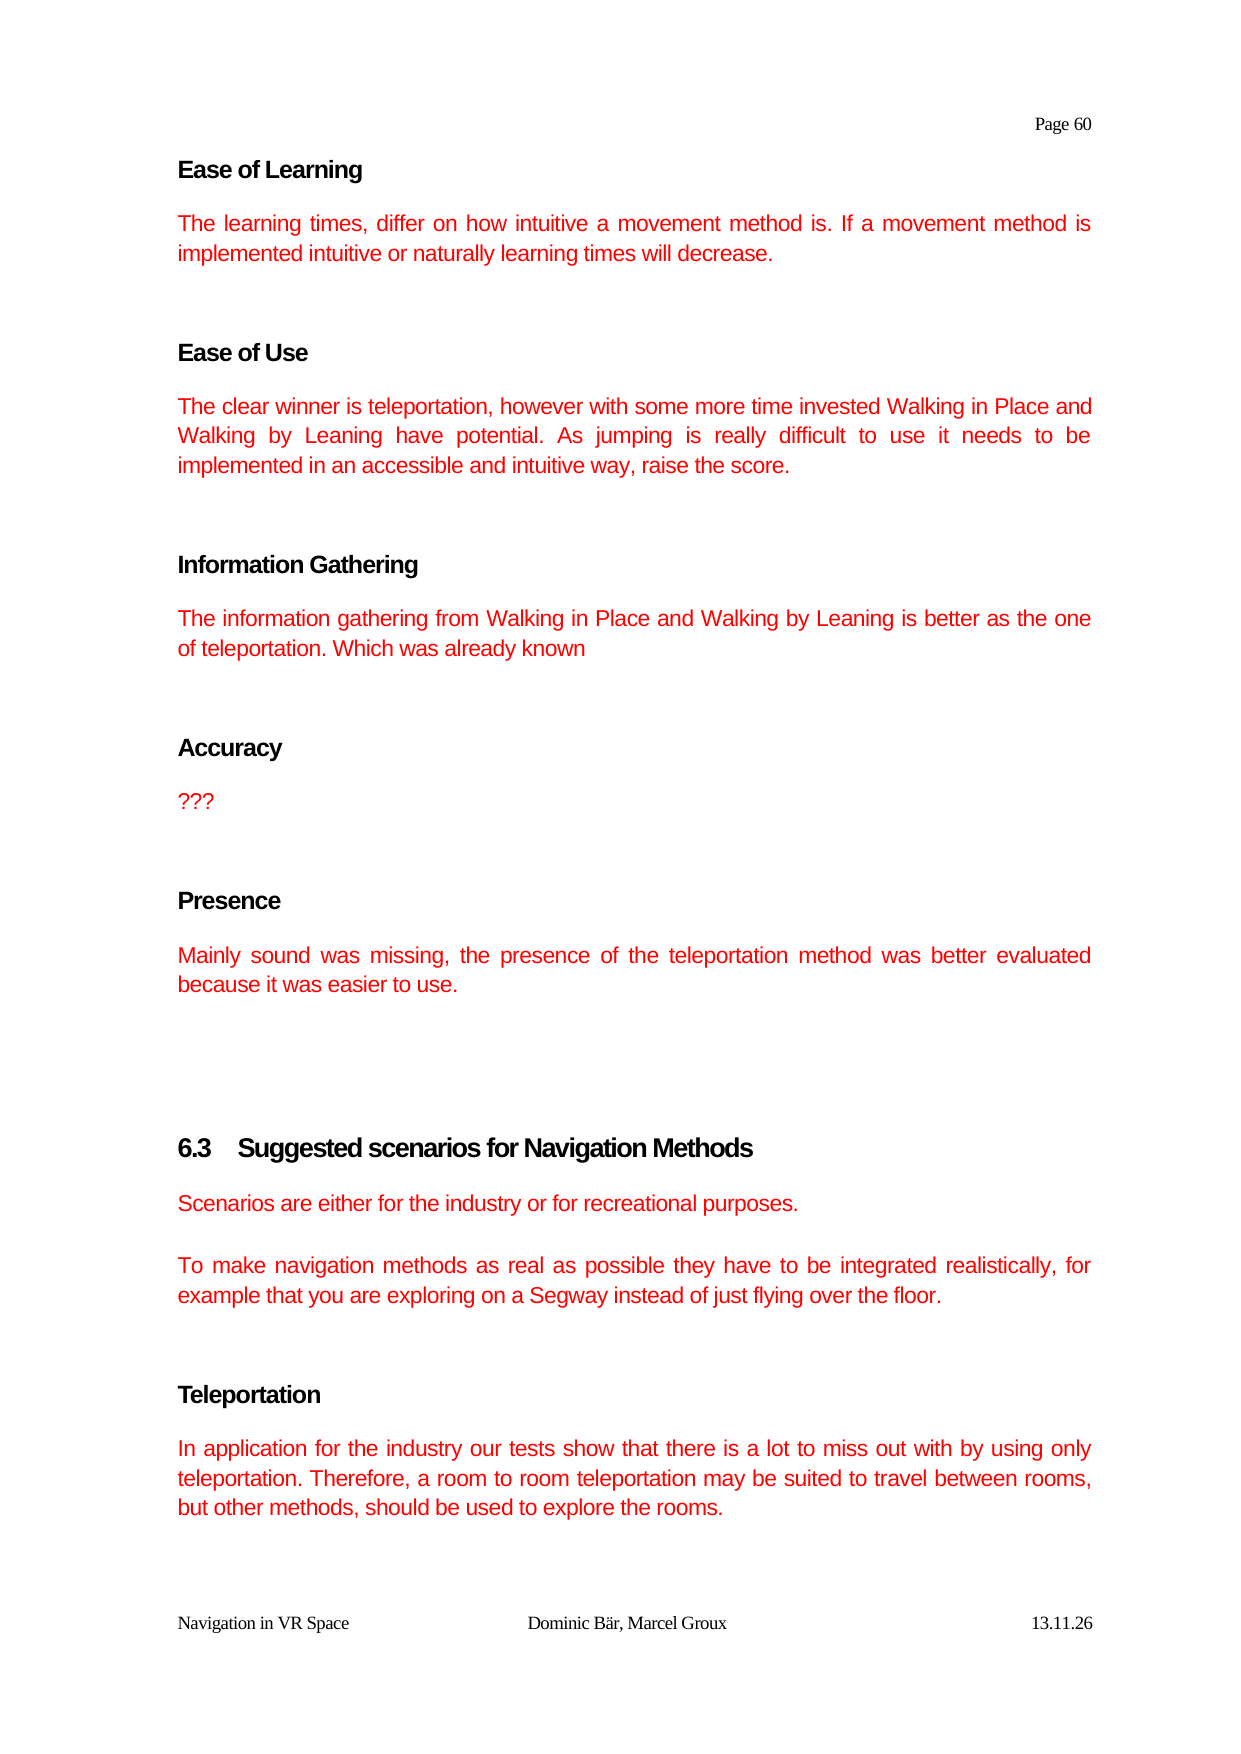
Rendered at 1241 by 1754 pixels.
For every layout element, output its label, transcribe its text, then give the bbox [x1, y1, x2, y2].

text The information gathering from Walking in Place and Walking by Leaning is better as the one of teleportation. Which was already known [177, 603, 1092, 662]
subtitle Presence [177, 886, 1092, 915]
subtitle Ease of Learning [177, 155, 1092, 183]
subtitle Suggested scenarios for Navigation Methods [177, 1132, 1092, 1163]
subtitle Accuracy [177, 733, 1092, 761]
text Scenarios are either for the industry or for recreational purposes. [177, 1188, 1092, 1217]
subtitle Ease of Use [177, 338, 1092, 366]
text To make navigation methods as real as possible they have to be integrated realistically, for example that you are exploring on a Segway instead of just flying over the floor. [177, 1251, 1092, 1309]
text The learning times, differ on how intuitive a movement method is. If a movement method is implemented intuitive or naturally learning times will decrease. [177, 208, 1092, 267]
text In application for the industry our tests show that there is a lot to miss out with by using only teleportation. Therefore, a room to room teleportation may be suited to travel between rooms, but other methods, should be used to explore the rooms. [177, 1433, 1092, 1521]
subtitle Information Gathering [177, 550, 1092, 578]
text The clear winner is teleportation, however with some more time invested Walking in Place and Walking by Leaning have potential. As jumping is really difficult to use it needs to be implemented in an accessible and intuitive way, raise the score. [177, 391, 1092, 479]
text ??? [177, 786, 1092, 816]
subtitle Teleportation [177, 1380, 1092, 1408]
text Mainly sound was missing, the presence of the teleportation method was better evaluated because it was easier to use. [177, 940, 1092, 998]
